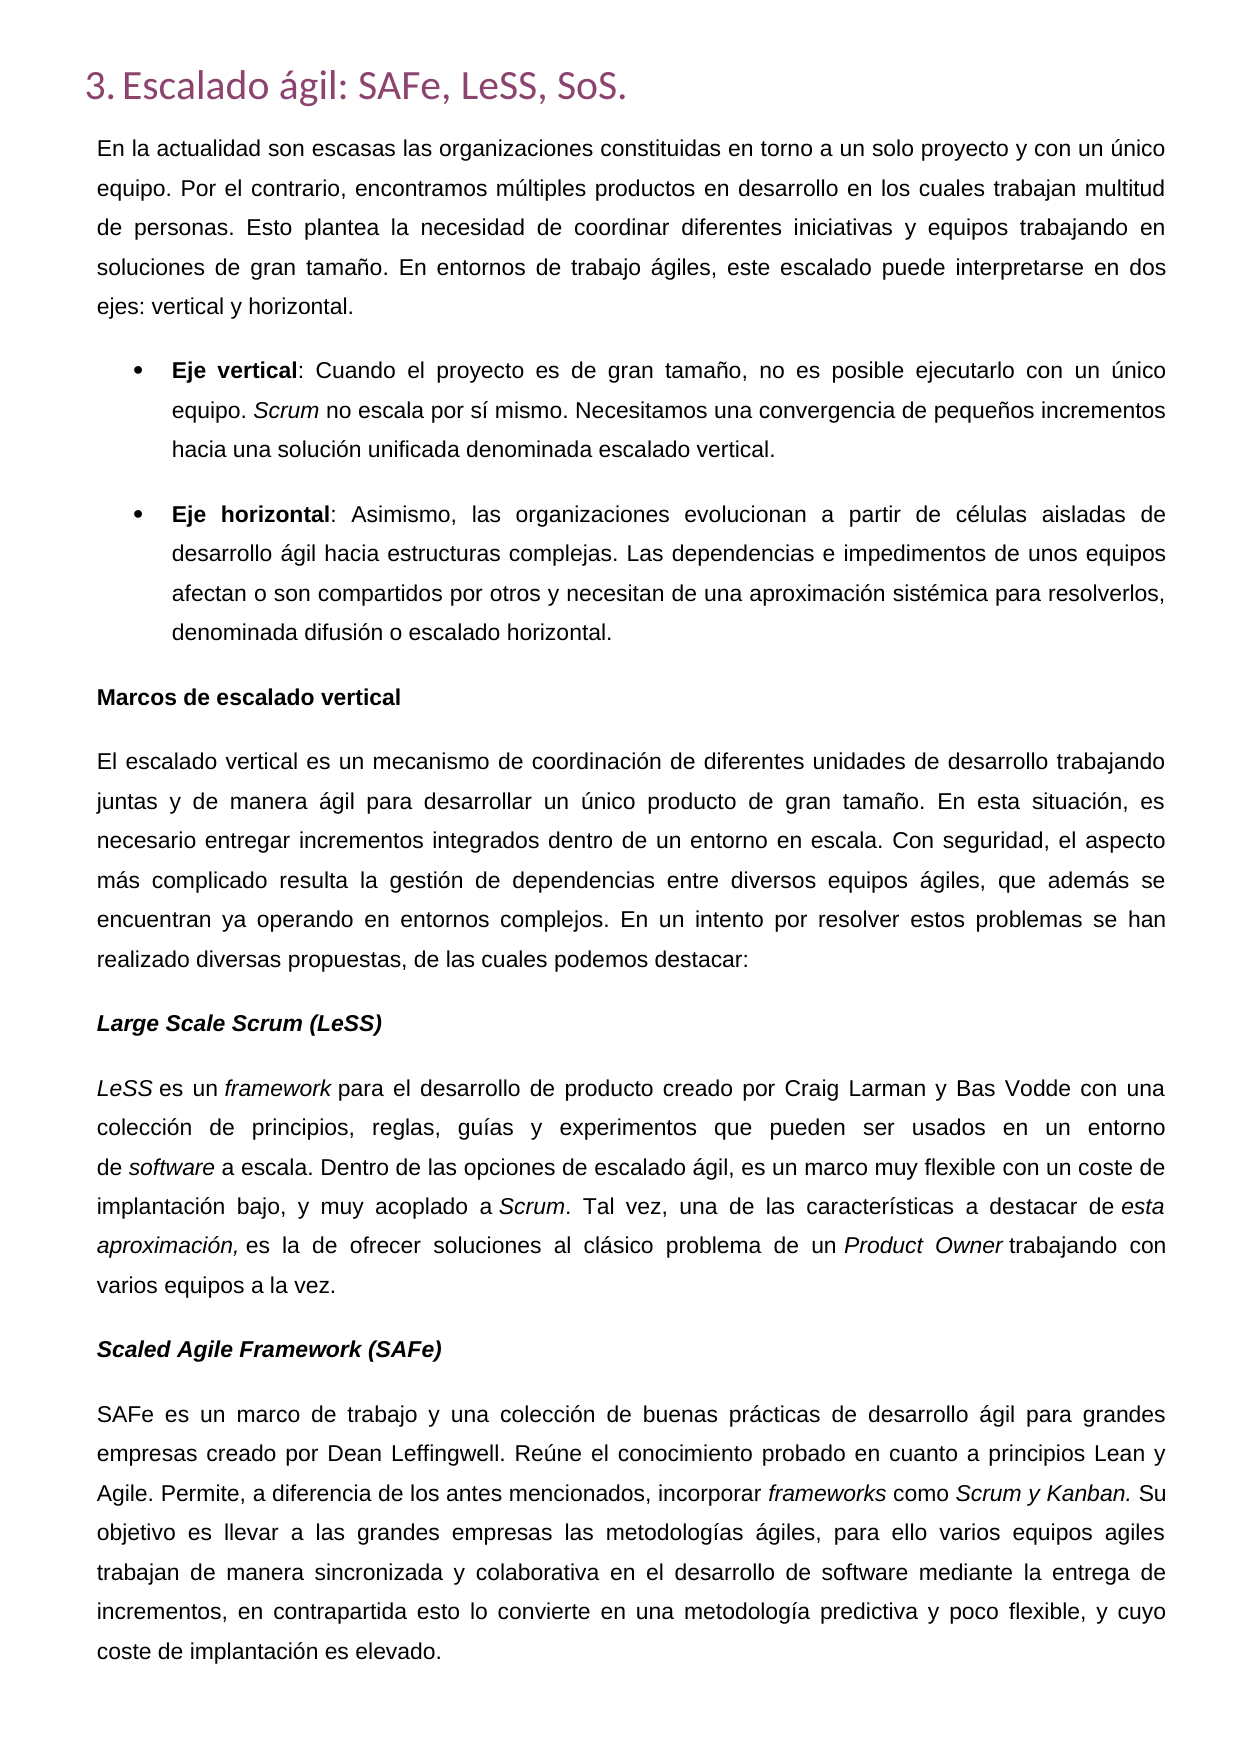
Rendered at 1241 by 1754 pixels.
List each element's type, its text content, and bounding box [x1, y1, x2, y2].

text En la actualidad son escasas las organizaciones constituidas en torno a un solo proyecto y con un único equipo. Por el contrario, encontramos múltiples productos en desarrollo en los cuales trabajan multitud de personas. Esto plantea la necesidad de coordinar diferentes iniciativas y equipos trabajando en soluciones de gran tamaño. En entornos de trabajo ágiles, este escalado puede interpretarse en dos ejes: vertical y horizontal. [97, 135, 1167, 319]
list Eje vertical: Cuando el proyecto es de gran tamaño, no es posible ejecutarlo con un único equipo. Scrum no escala por sí mismo. Necesitamos una convergencia de pequeños incrementos hacia una solución unificada denominada escalado vertical. [134, 357, 1167, 463]
text LeSS es un framework para el desarrollo de producto creado por Craig Larman y Bas Vodde con una colección de principios, reglas, guías y experimentos que pueden ser usados en un entorno de software a escala. Dentro de las opciones de escalado ágil, es un marco muy flexible con un coste de implantación bajo, y muy acoplado a Scrum. Tal vez, una de las características a destacar de esta aproximación, es la de ofrecer soluciones al clásico problema de un Product Owner trabajando con varios equipos a la vez. [97, 1074, 1167, 1298]
list Eje horizontal: Asimismo, las organizaciones evolucionan a partir de células aisladas de desarrollo ágil hacia estructuras complejas. Las dependencias e impedimentos de unos equipos afectan o son compartidos por otros y necesitan de una aproximación sistémica para resolverlos, denominada difusión o escalado horizontal. [134, 501, 1167, 646]
text Large Scale Scrum (LeSS) [97, 1010, 1167, 1036]
subtitle Escalado ágil: SAFe, LeSS, SoS. [84, 59, 1167, 110]
text SAFe es un marco de trabajo y una colección de buenas prácticas de desarrollo ágil para grandes empresas creado por Dean Leffingwell. Reúne el conocimiento probado en cuanto a principios Lean y Agile. Permite, a diferencia de los antes mencionados, incorporar frameworks como Scrum y Kanban. Su objetivo es llevar a las grandes empresas las metodologías ágiles, para ello varios equipos agiles trabajan de manera sincronizada y colaborativa en el desarrollo de software mediante la entrega de incrementos, en contrapartida esto lo convierte en una metodología predictiva y poco flexible, y cuyo coste de implantación es elevado. [97, 1401, 1167, 1664]
text Marcos de escalado vertical [97, 684, 1167, 710]
text El escalado vertical es un mecanismo de coordinación de diferentes unidades de desarrollo trabajando juntas y de manera ágil para desarrollar un único producto de gran tamaño. En esta situación, es necesario entregar incrementos integrados dentro de un entorno en escala. Con seguridad, el aspecto más complicado resulta la gestión de dependencias entre diversos equipos ágiles, que además se encuentran ya operando en entornos complejos. En un intento por resolver estos problemas se han realizado diversas propuestas, de las cuales podemos destacar: [97, 748, 1167, 972]
text Scaled Agile Framework (SAFe) [97, 1336, 1167, 1363]
